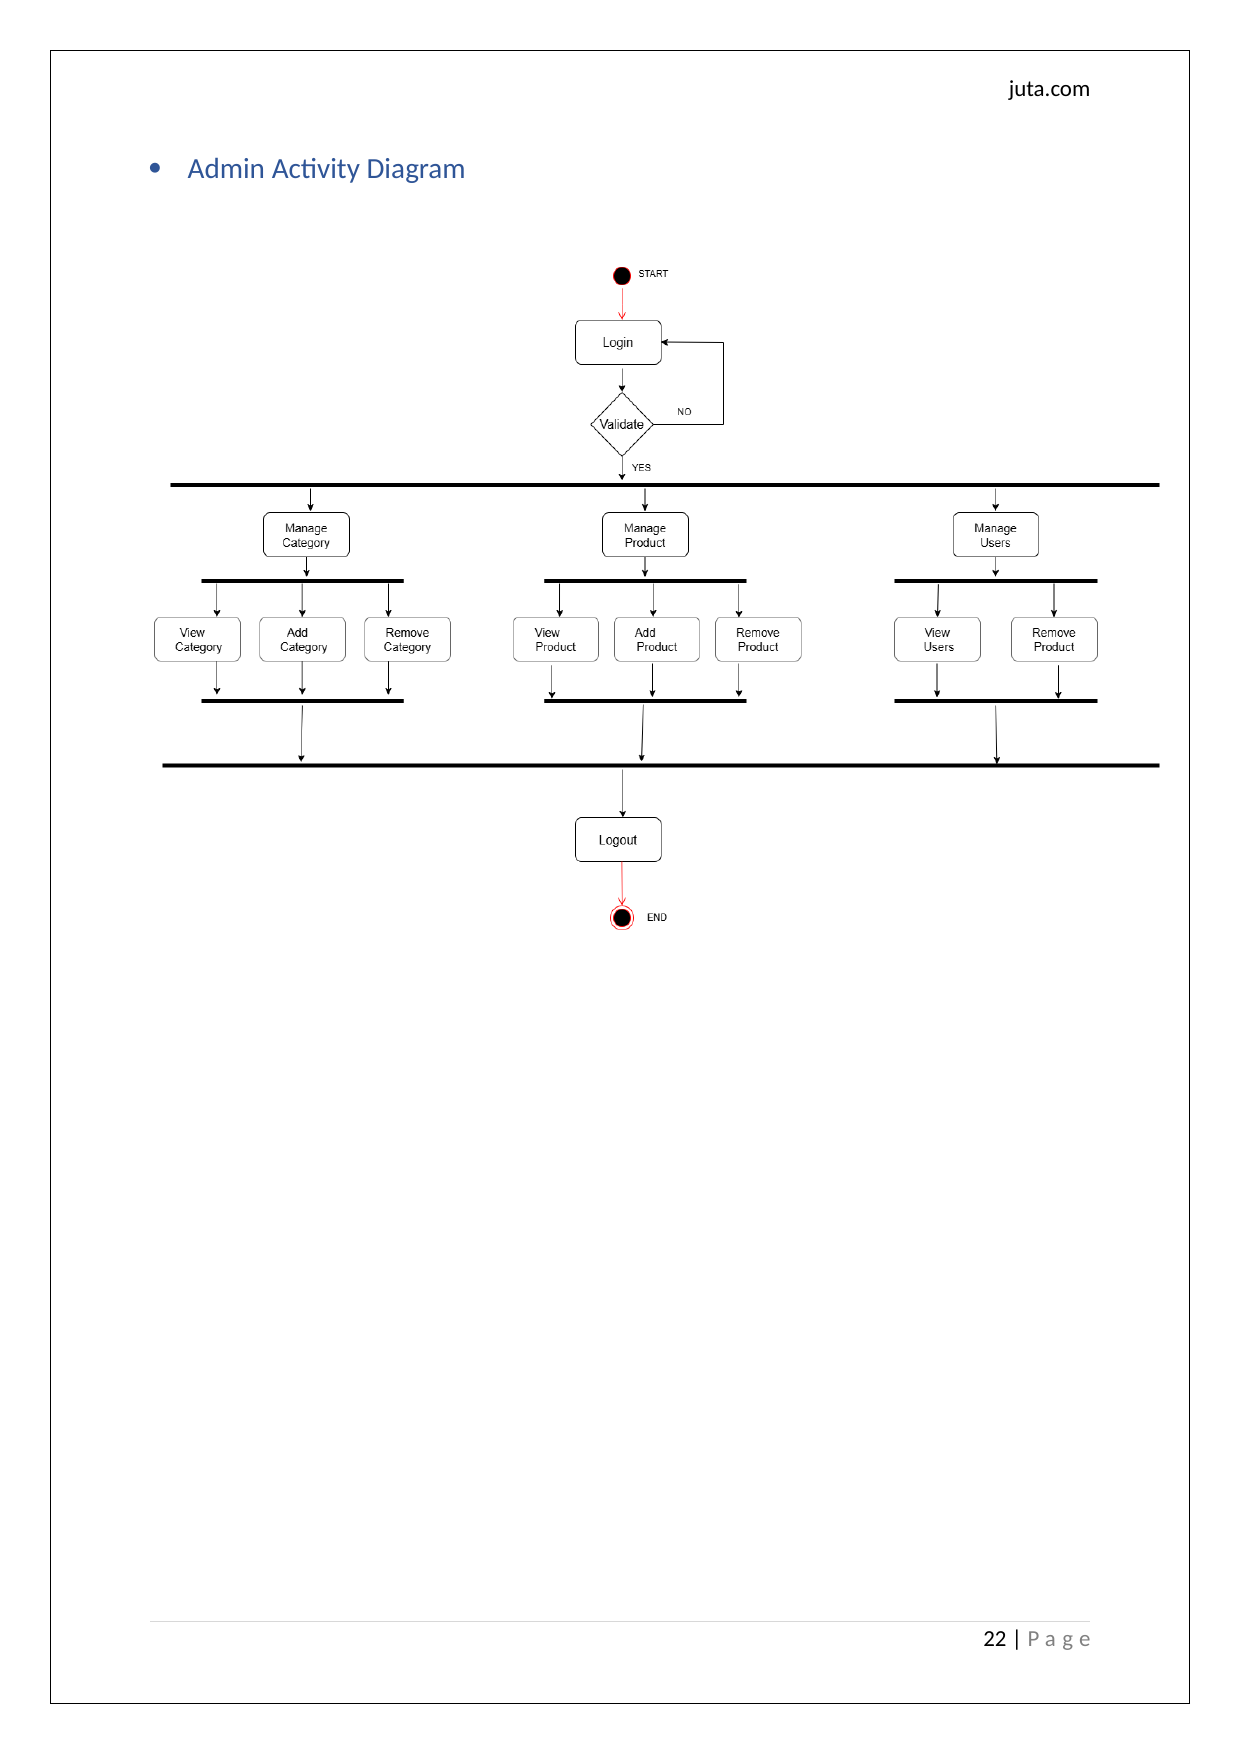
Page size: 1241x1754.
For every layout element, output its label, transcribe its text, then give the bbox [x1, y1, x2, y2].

subtitle Admin Activity Diagram [150, 150, 1090, 186]
picture [150, 243, 1165, 934]
